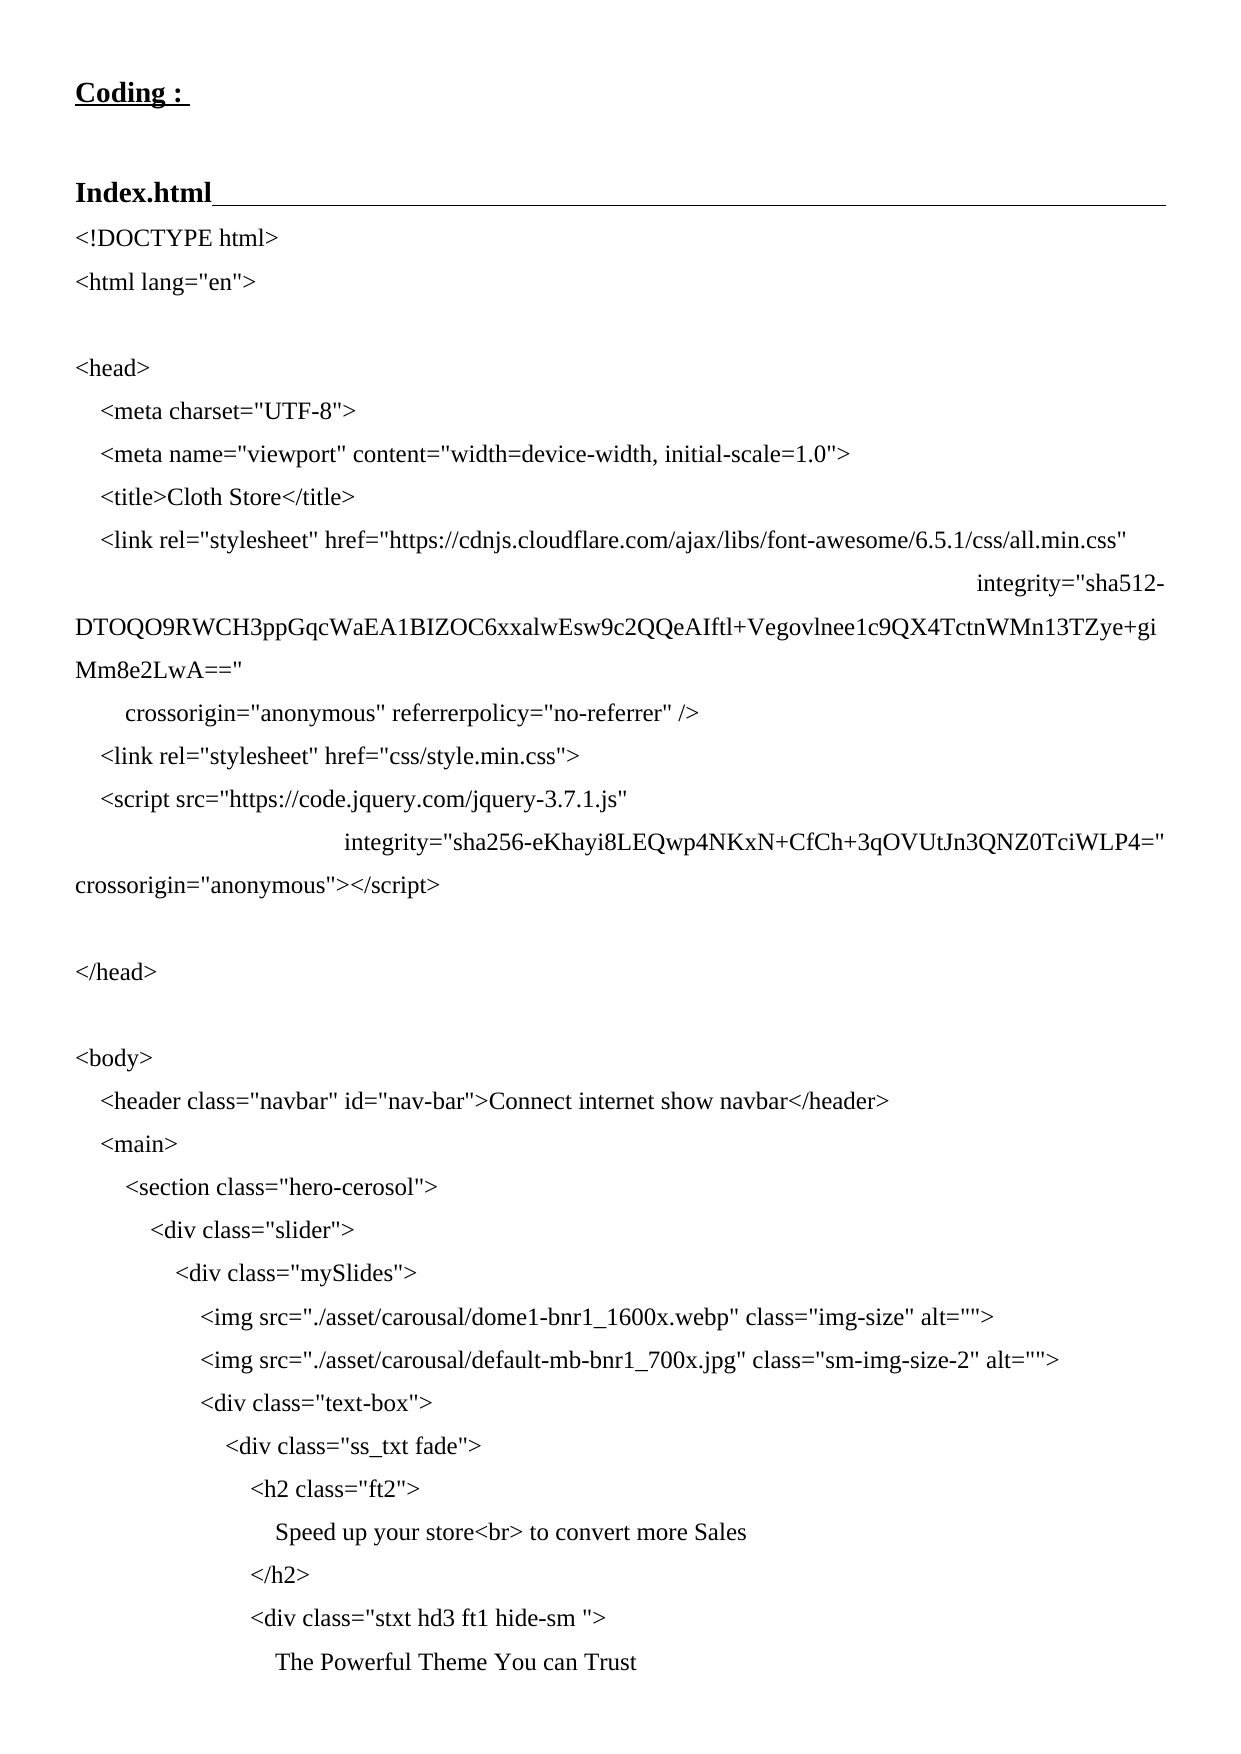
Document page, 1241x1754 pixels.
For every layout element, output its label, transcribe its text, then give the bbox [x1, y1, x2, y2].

text Index.html <!DOCTYPE html> [75, 176, 1165, 252]
text </head> [75, 957, 1165, 985]
text <script src="https://code.jquery.com/jquery-3.7.1.js" [75, 784, 1165, 813]
text Speed up your store<br> to convert more Sales [75, 1517, 1165, 1546]
text <meta charset="UTF-8"> [75, 396, 1165, 425]
text integrity="sha512-DTOQO9RWCH3ppGqcWaEA1BIZOC6xxalwEsw9c2QQeAIftl+Vegovlnee1c9QX4TctnWMn13TZye+giMm8e2LwA==" [75, 568, 1165, 683]
text <title>Cloth Store</title> [75, 482, 1165, 511]
text <link rel="stylesheet" href="https://cdnjs.cloudflare.com/ajax/libs/font-awesome/6.5.1/css/all.min.css" [75, 525, 1165, 554]
text <img src="./asset/carousal/dome1-bnr1_1600x.webp" class="img-size" alt=""> [75, 1302, 1165, 1330]
text <div class="slider"> [75, 1215, 1165, 1244]
text <div class="ss_txt fade"> [75, 1431, 1165, 1460]
text <section class="hero-cerosol"> [75, 1172, 1165, 1201]
text <img src="./asset/carousal/default-mb-bnr1_700x.jpg" class="sm-img-size-2" alt=""> [75, 1345, 1165, 1373]
text <main> [75, 1129, 1165, 1158]
text <head> [75, 353, 1165, 382]
text <div class="text-box"> [75, 1388, 1165, 1417]
text </h2> [75, 1560, 1165, 1589]
text <html lang="en"> [75, 267, 1165, 295]
text <header class="navbar" id="nav-bar">Connect internet show navbar</header> [75, 1086, 1165, 1115]
text <link rel="stylesheet" href="css/style.min.css"> [75, 741, 1165, 770]
text <div class="stxt hd3 ft1 hide-sm "> [75, 1603, 1165, 1632]
text <h2 class="ft2"> [75, 1474, 1165, 1503]
text The Powerful Theme You can Trust [75, 1647, 1165, 1675]
text <div class="mySlides"> [75, 1258, 1165, 1287]
text crossorigin="anonymous" referrerpolicy="no-referrer" /> [75, 698, 1165, 727]
text Coding : [75, 75, 1165, 108]
text <body> [75, 1043, 1165, 1072]
text integrity="sha256-eKhayi8LEQwp4NKxN+CfCh+3qOVUtJn3QNZ0TciWLP4=" crossorigin="anonymous"></script> [75, 827, 1165, 899]
text <meta name="viewport" content="width=device-width, initial-scale=1.0"> [75, 439, 1165, 468]
